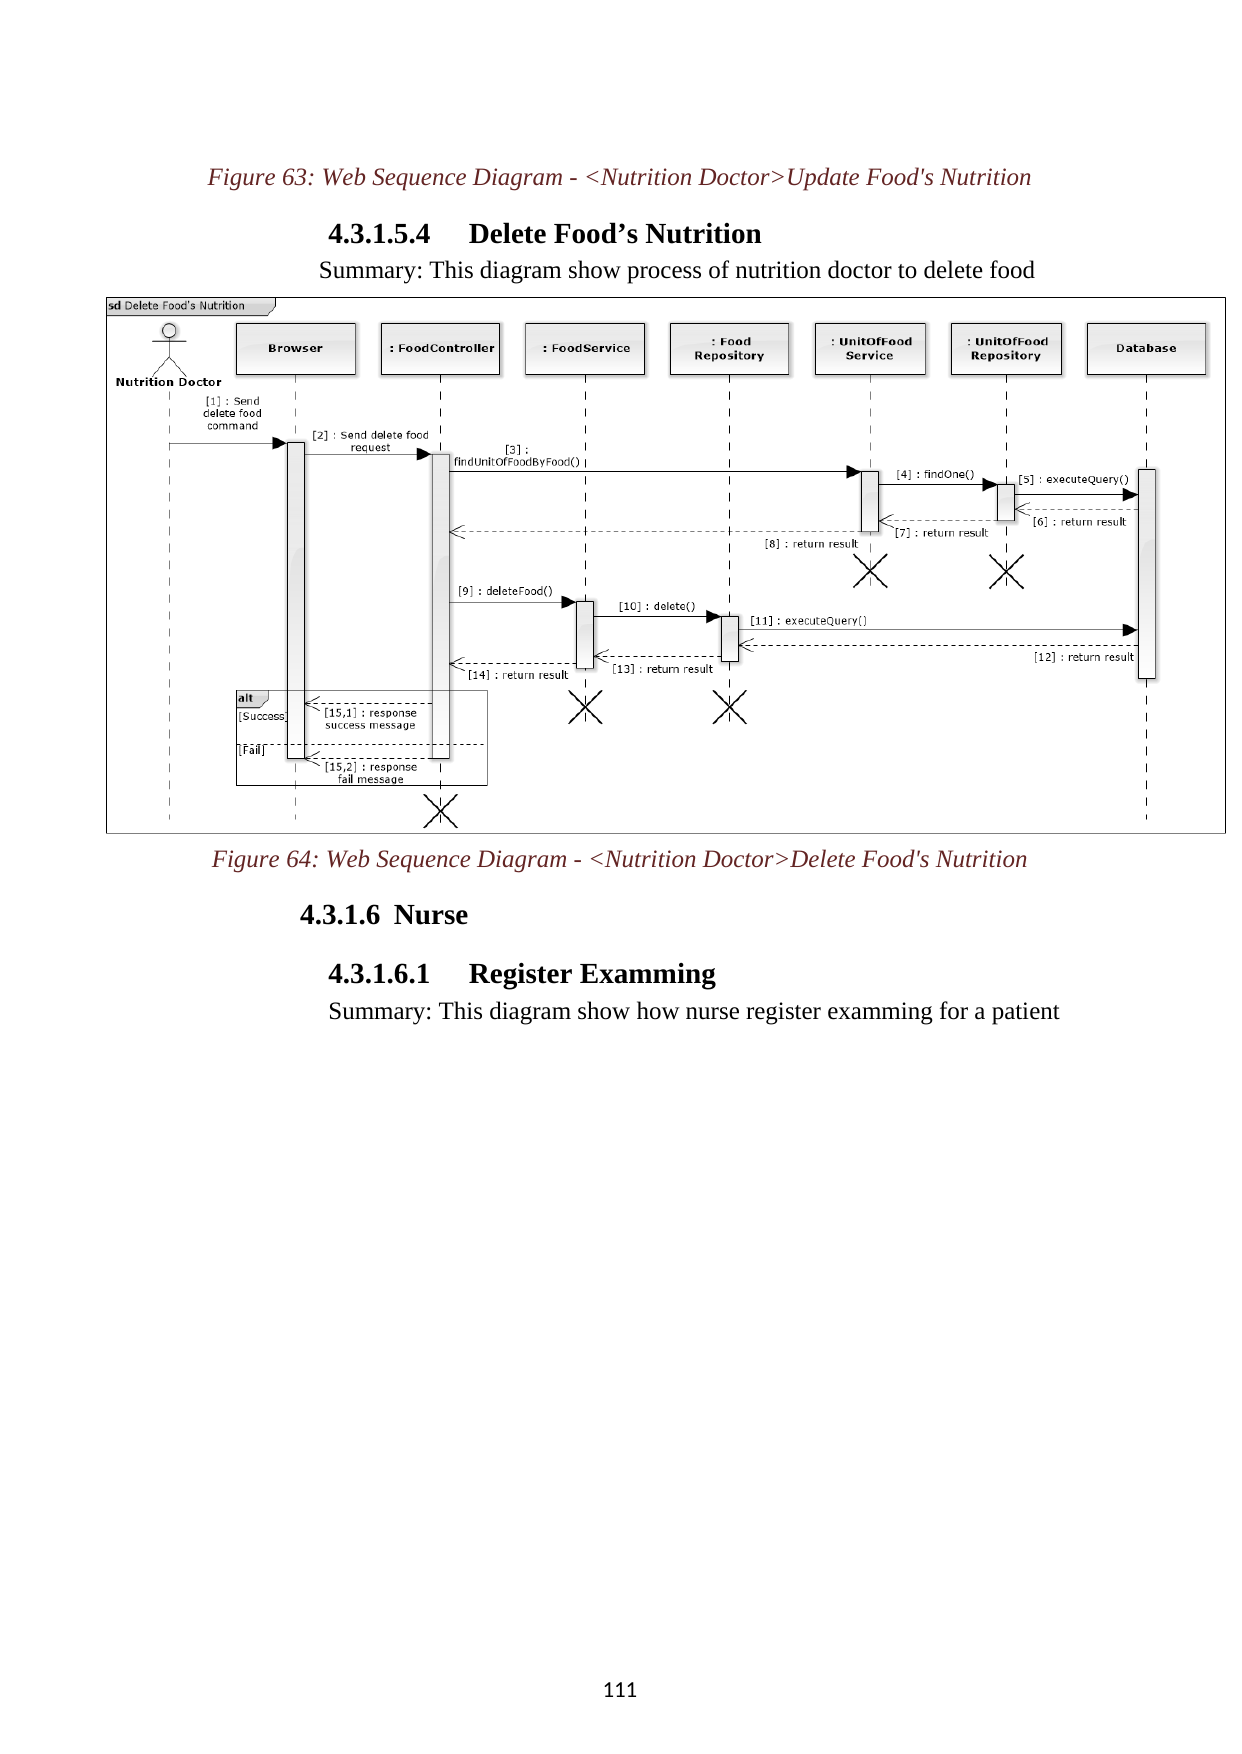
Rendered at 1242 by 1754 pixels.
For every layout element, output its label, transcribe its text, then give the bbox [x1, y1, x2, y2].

subtitle Nurse [300, 897, 1146, 931]
text Figure 64: Web Sequence Diagram - <Nutrition Doctor>Delete Food's Nutrition [94, 844, 1146, 872]
subtitle Register Examming [328, 956, 1146, 989]
picture [93, 284, 1238, 844]
text Figure 63: Web Sequence Diagram - <Nutrition Doctor>Update Food's Nutrition [94, 162, 1146, 191]
subtitle Delete Food’s Nutrition [328, 216, 1146, 249]
text Summary: This diagram show process of nutrition doctor to delete food [319, 256, 1146, 284]
text Summary: This diagram show how nurse register examming for a patient [328, 996, 1146, 1024]
